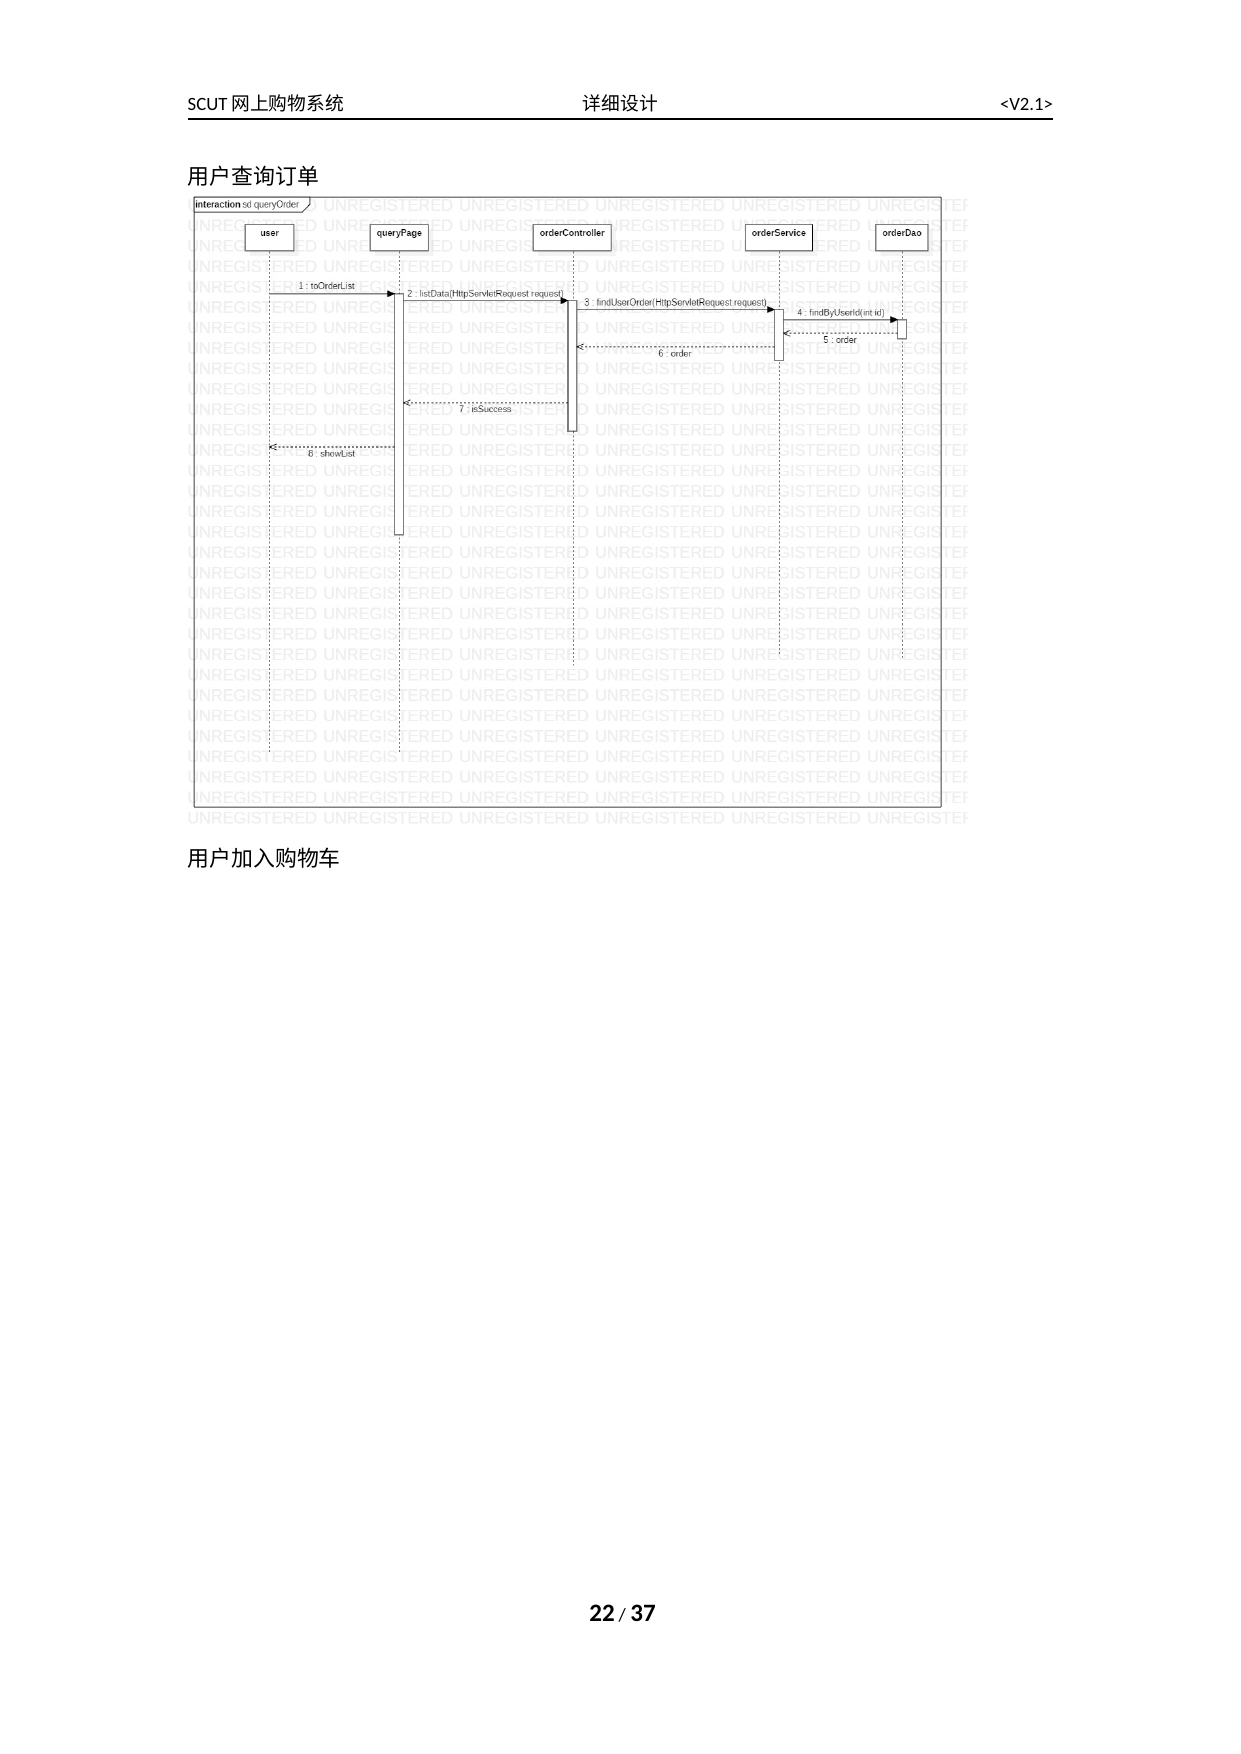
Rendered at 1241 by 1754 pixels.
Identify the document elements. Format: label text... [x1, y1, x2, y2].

picture [187, 191, 968, 834]
text 用户加入购物车 [187, 841, 1053, 873]
text 用户查询订单 [187, 158, 1053, 191]
